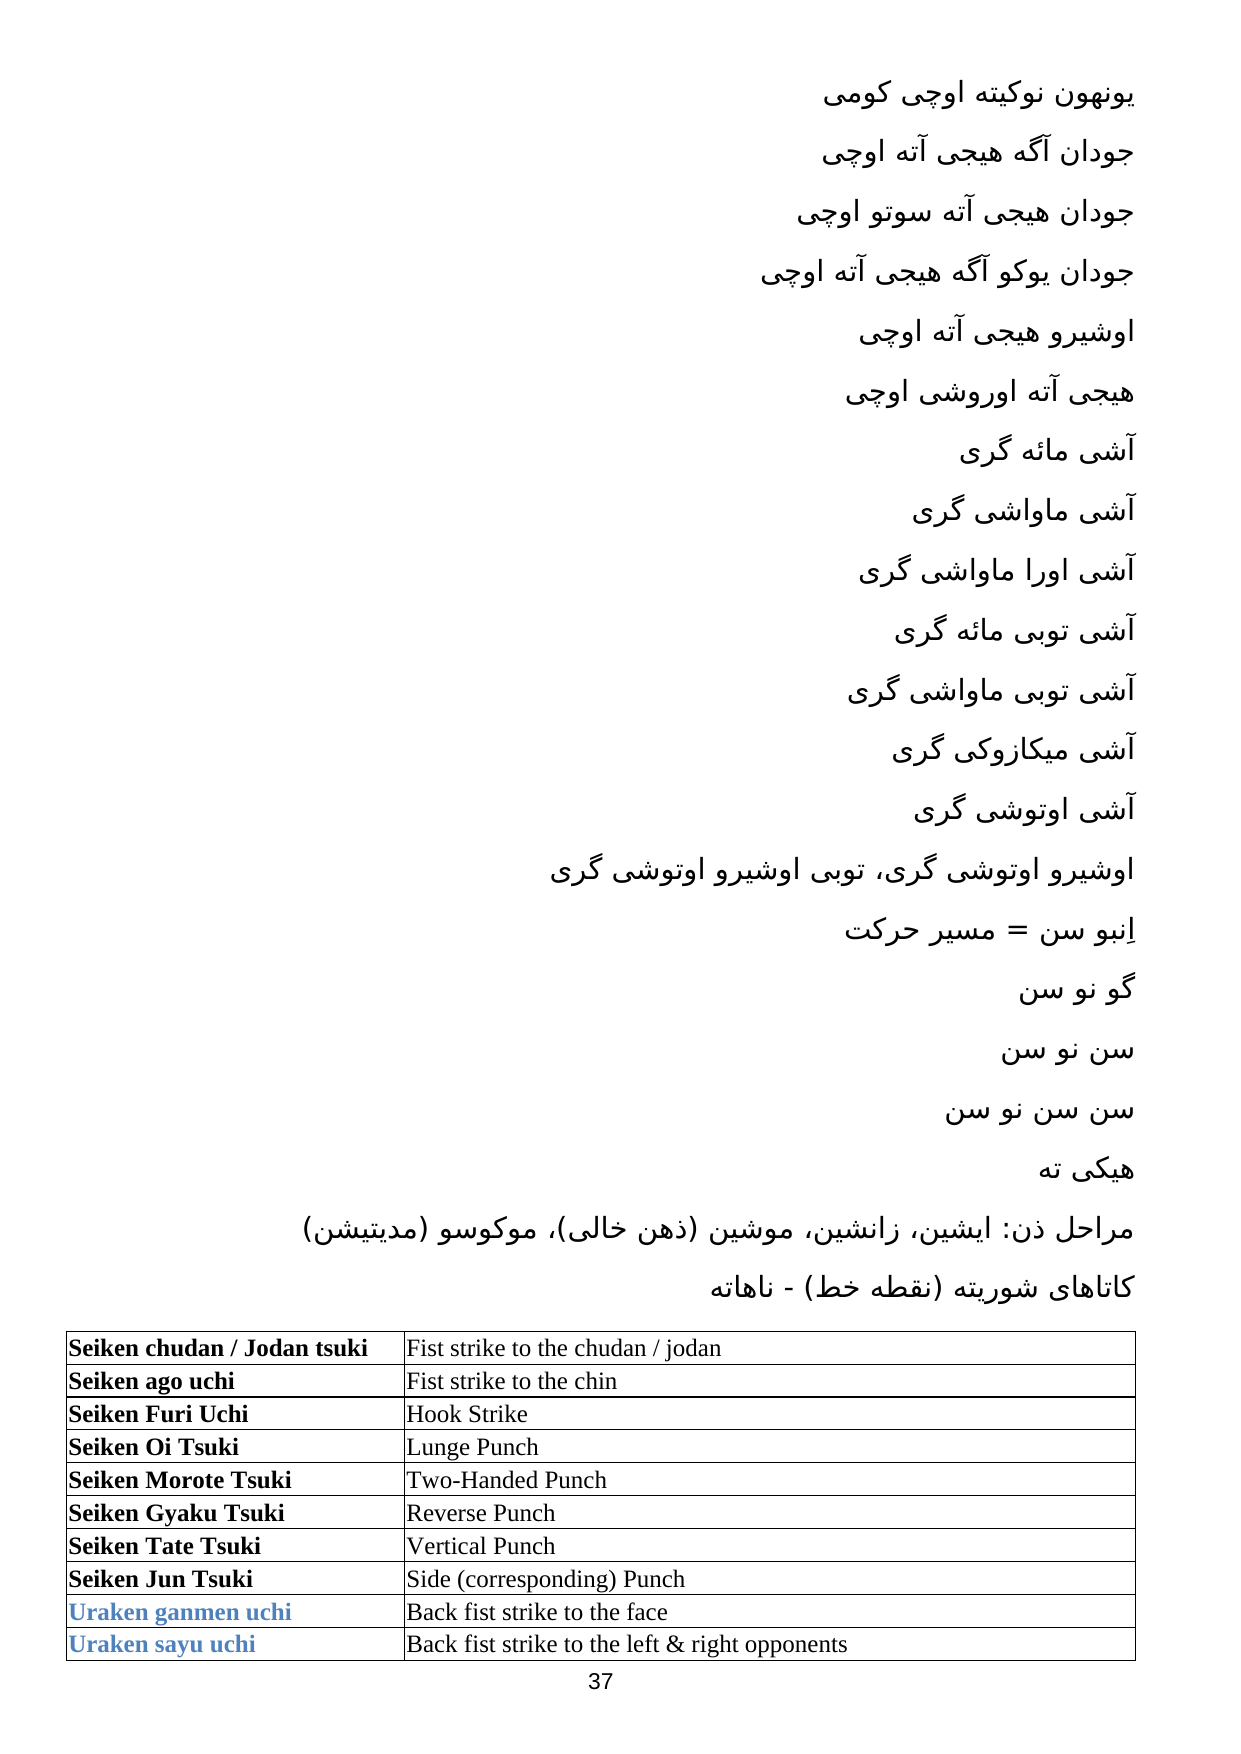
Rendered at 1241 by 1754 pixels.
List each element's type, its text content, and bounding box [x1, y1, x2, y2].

table_cell Seiken ago uchi [67, 1365, 404, 1396]
table_header Seiken chudan / Jodan tsuki [67, 1332, 404, 1363]
text سن نو سن [66, 1032, 1135, 1066]
text اِنبو سن = مسیر حرکت [66, 912, 1135, 946]
table_cell Hook Strike [405, 1398, 1135, 1429]
text گو نو سن [66, 972, 1135, 1006]
table_cell Seiken Tate Tsuki [67, 1529, 404, 1561]
text آشی اورا ماواشی گری [66, 553, 1135, 587]
text جودان یوکو آگه هیجی آته اوچی [66, 254, 1135, 288]
table_cell Back fist strike to the left & right opponents [405, 1628, 1135, 1660]
text سن سن نو سن [66, 1091, 1135, 1125]
table_cell Uraken sayu uchi [67, 1628, 404, 1660]
text آشی ماواشی گری [66, 493, 1135, 527]
table_header Fist strike to the chudan / jodan [405, 1332, 1135, 1363]
text اوشیرو اوتوشی گری، توبی اوشیرو اوتوشی گری [66, 852, 1135, 886]
table_cell Seiken Gyaku Tsuki [67, 1496, 404, 1528]
text آشی میکازوکی گری [66, 733, 1135, 767]
text هیجی آته اوروشی اوچی [66, 374, 1135, 408]
table_cell Seiken Oi Tsuki [67, 1430, 404, 1462]
text کاتاهای شوریته (نقطه خط) - ناهاته [66, 1271, 1135, 1305]
text اوشیرو هیجی آته اوچی [66, 314, 1135, 348]
table_cell Side (corresponding) Punch [405, 1562, 1135, 1594]
table_cell Back fist strike to the face [405, 1595, 1135, 1627]
text هیکی ته [66, 1151, 1135, 1185]
text آشی اوتوشی گری [66, 792, 1135, 826]
table_cell Seiken Furi Uchi [67, 1398, 404, 1429]
table_cell Reverse Punch [405, 1496, 1135, 1528]
text آشی توبی مائه گری [66, 613, 1135, 647]
text یونهون نوکیته اوچی کومی [66, 75, 1135, 109]
table_cell Uraken ganmen uchi [67, 1595, 404, 1627]
text مراحل ذن: ایشین، زانشین، موشین (ذهن خالی)، موکوسو (مدیتیشن) [66, 1211, 1135, 1245]
text جودان آگه هیجی آته اوچی [66, 135, 1135, 169]
table_cell Lunge Punch [405, 1430, 1135, 1462]
table_cell Seiken Morote Tsuki [67, 1463, 404, 1495]
table_cell Seiken Jun Tsuki [67, 1562, 404, 1594]
text جودان هیجی آته سوتو اوچی [66, 194, 1135, 228]
table_cell Vertical Punch [405, 1529, 1135, 1561]
table_cell Fist strike to the chin [405, 1365, 1135, 1396]
text آشی مائه گری [66, 434, 1135, 468]
text آشی توبی ماواشی گری [66, 673, 1135, 707]
table_cell Two-Handed Punch [405, 1463, 1135, 1495]
